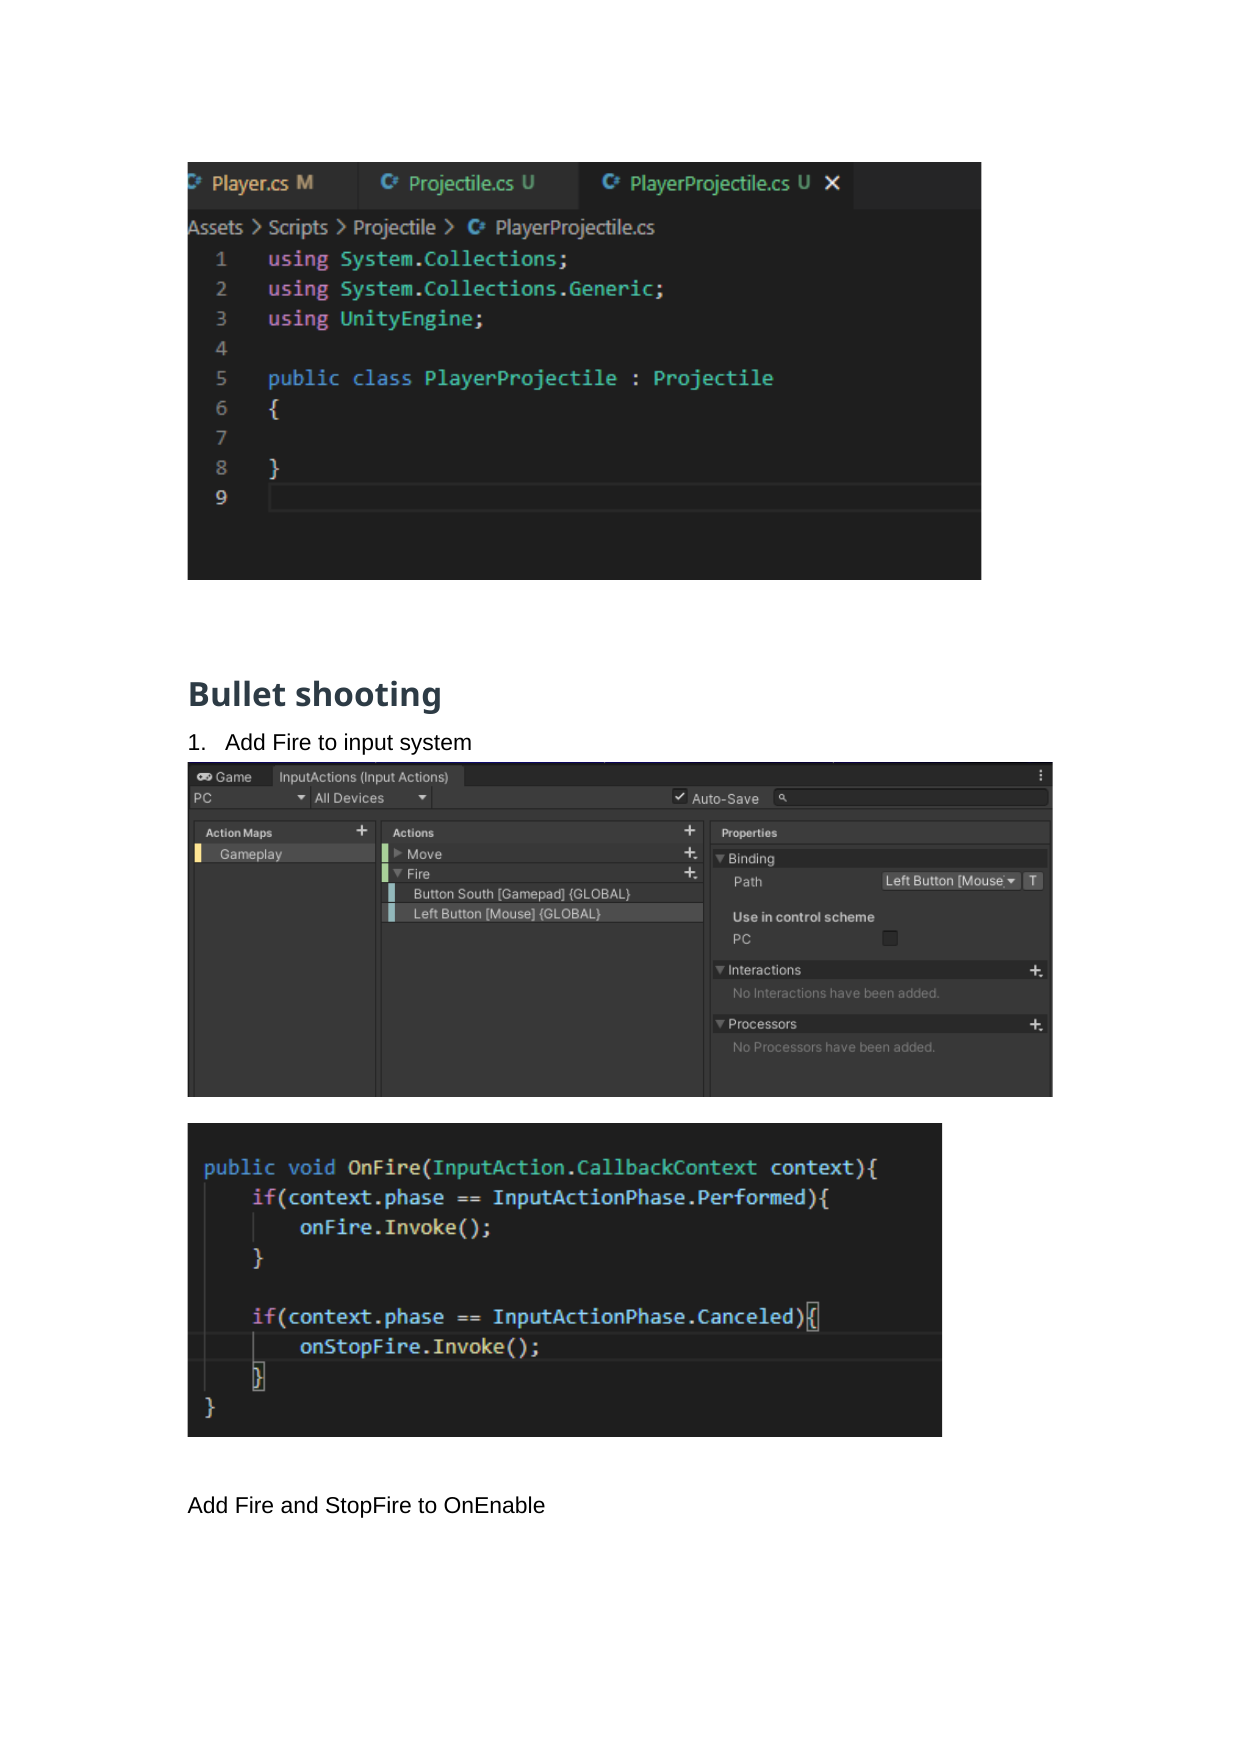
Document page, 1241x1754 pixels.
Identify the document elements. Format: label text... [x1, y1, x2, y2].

picture [187, 762, 1053, 1097]
text Add Fire and StopFire to OnEnable [187, 1489, 1053, 1521]
picture [187, 1123, 943, 1437]
list Add Fire to input system [187, 726, 1053, 758]
text Bullet shooting [187, 661, 1053, 726]
picture [187, 162, 982, 580]
